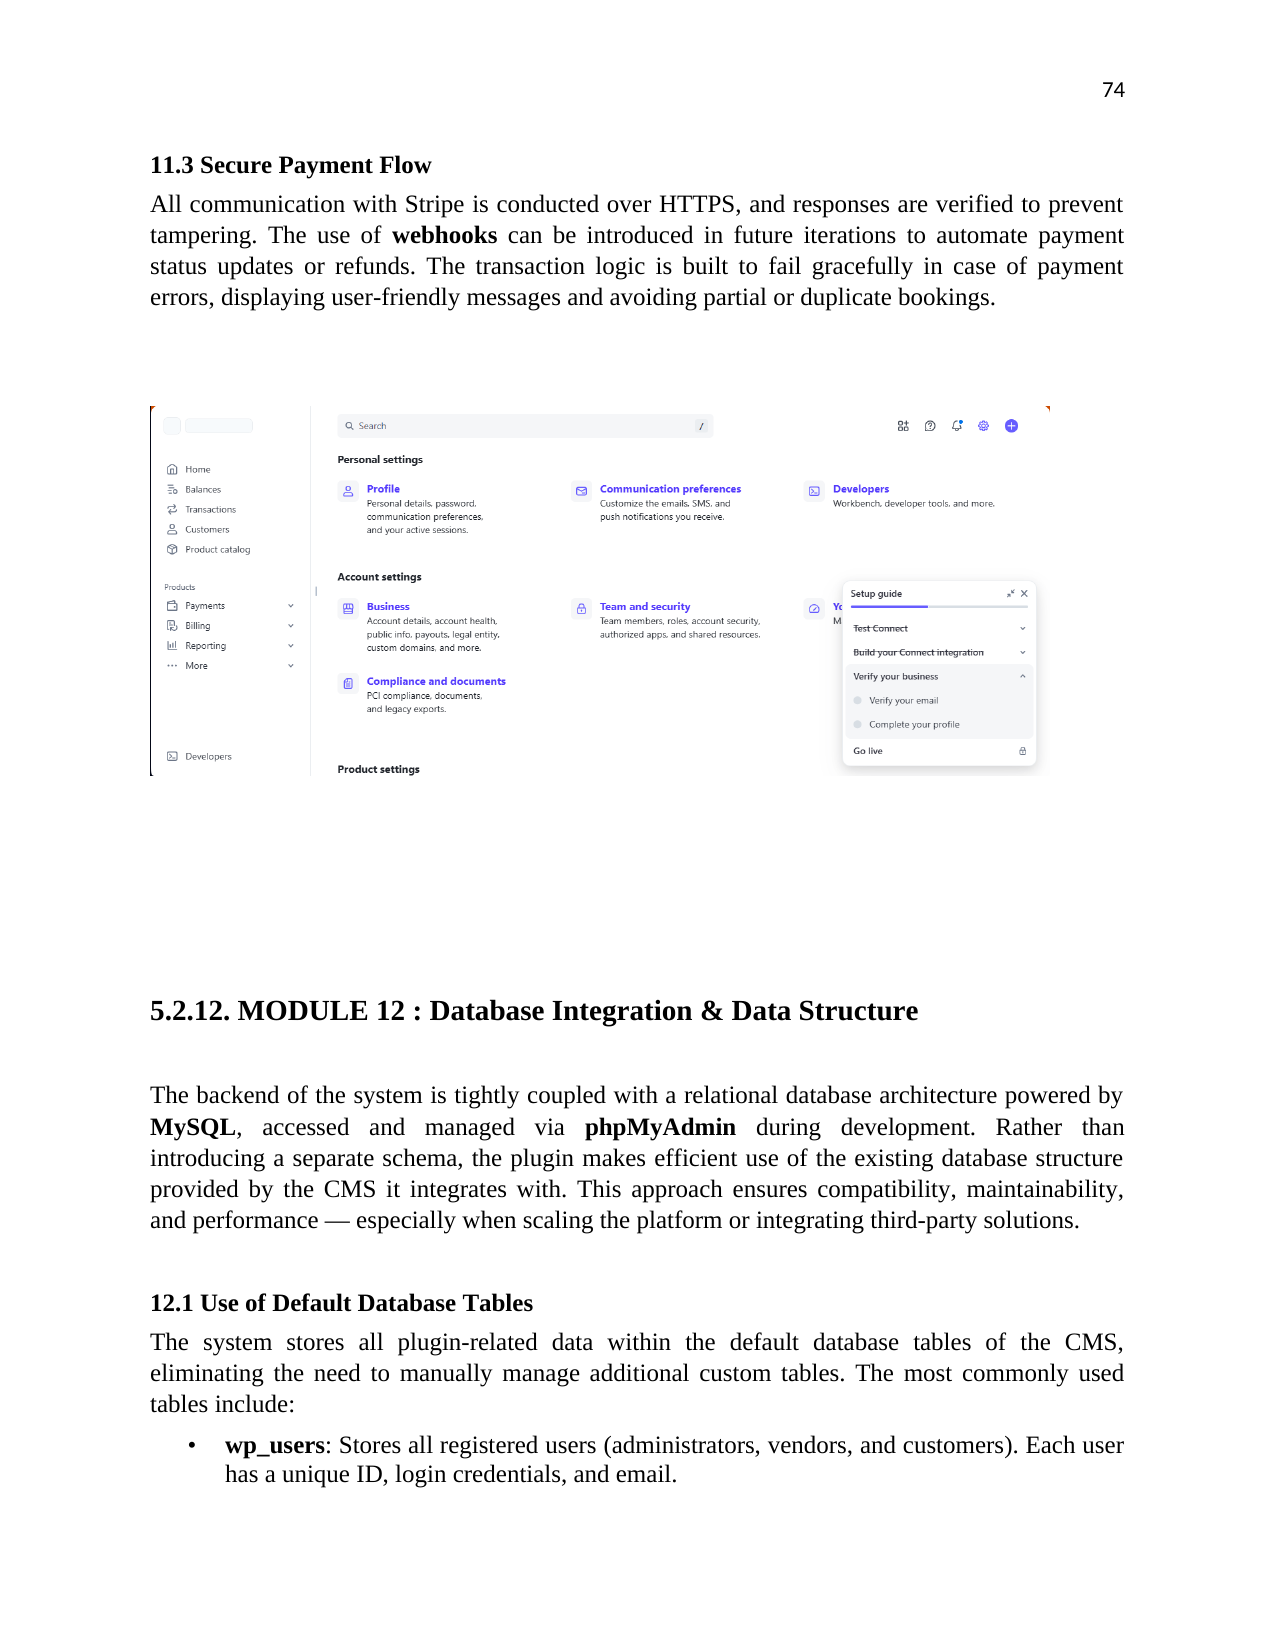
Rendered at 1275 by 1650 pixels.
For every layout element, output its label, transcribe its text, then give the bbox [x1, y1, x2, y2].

text 12.1 Use of Default Database Tables [150, 1288, 1125, 1316]
picture [150, 406, 1050, 776]
text All communication with Stripe is conducted over HTTPS, and responses are verified to prevent tampering. The use of webhooks can be introduced in future iterations to automate payment status updates or refunds. The transaction logic is built to fail gracefully in case of payment errors, displaying user-friendly messages and avoiding partial or duplicate bookings. [150, 189, 1125, 311]
text The system stores all plugin-related data within the default database tables of the CMS, eliminating the need to manually manage additional custom tables. The most commonly used tables include: [150, 1327, 1125, 1418]
text 11.3 Secure Payment Flow [150, 150, 1125, 179]
text The backend of the system is tightly coupled with a relational database architecture powered by MySQL, accessed and managed via phpMyAdmin during development. Rather than introducing a separate schema, the plugin makes efficient use of the existing database structure provided by the CMS it integrates with. This approach ensures compatibility, maintainability, and performance — especially when scaling the platform or integrating third-party solutions. [150, 1081, 1125, 1233]
text 5.2.12. MODULE 12 : Database Integration & Data Structure [150, 993, 1125, 1026]
list wp_users: Stores all registered users (administrators, vendors, and customers). Each user has a unique ID, login credentials, and email. [187, 1430, 1125, 1488]
